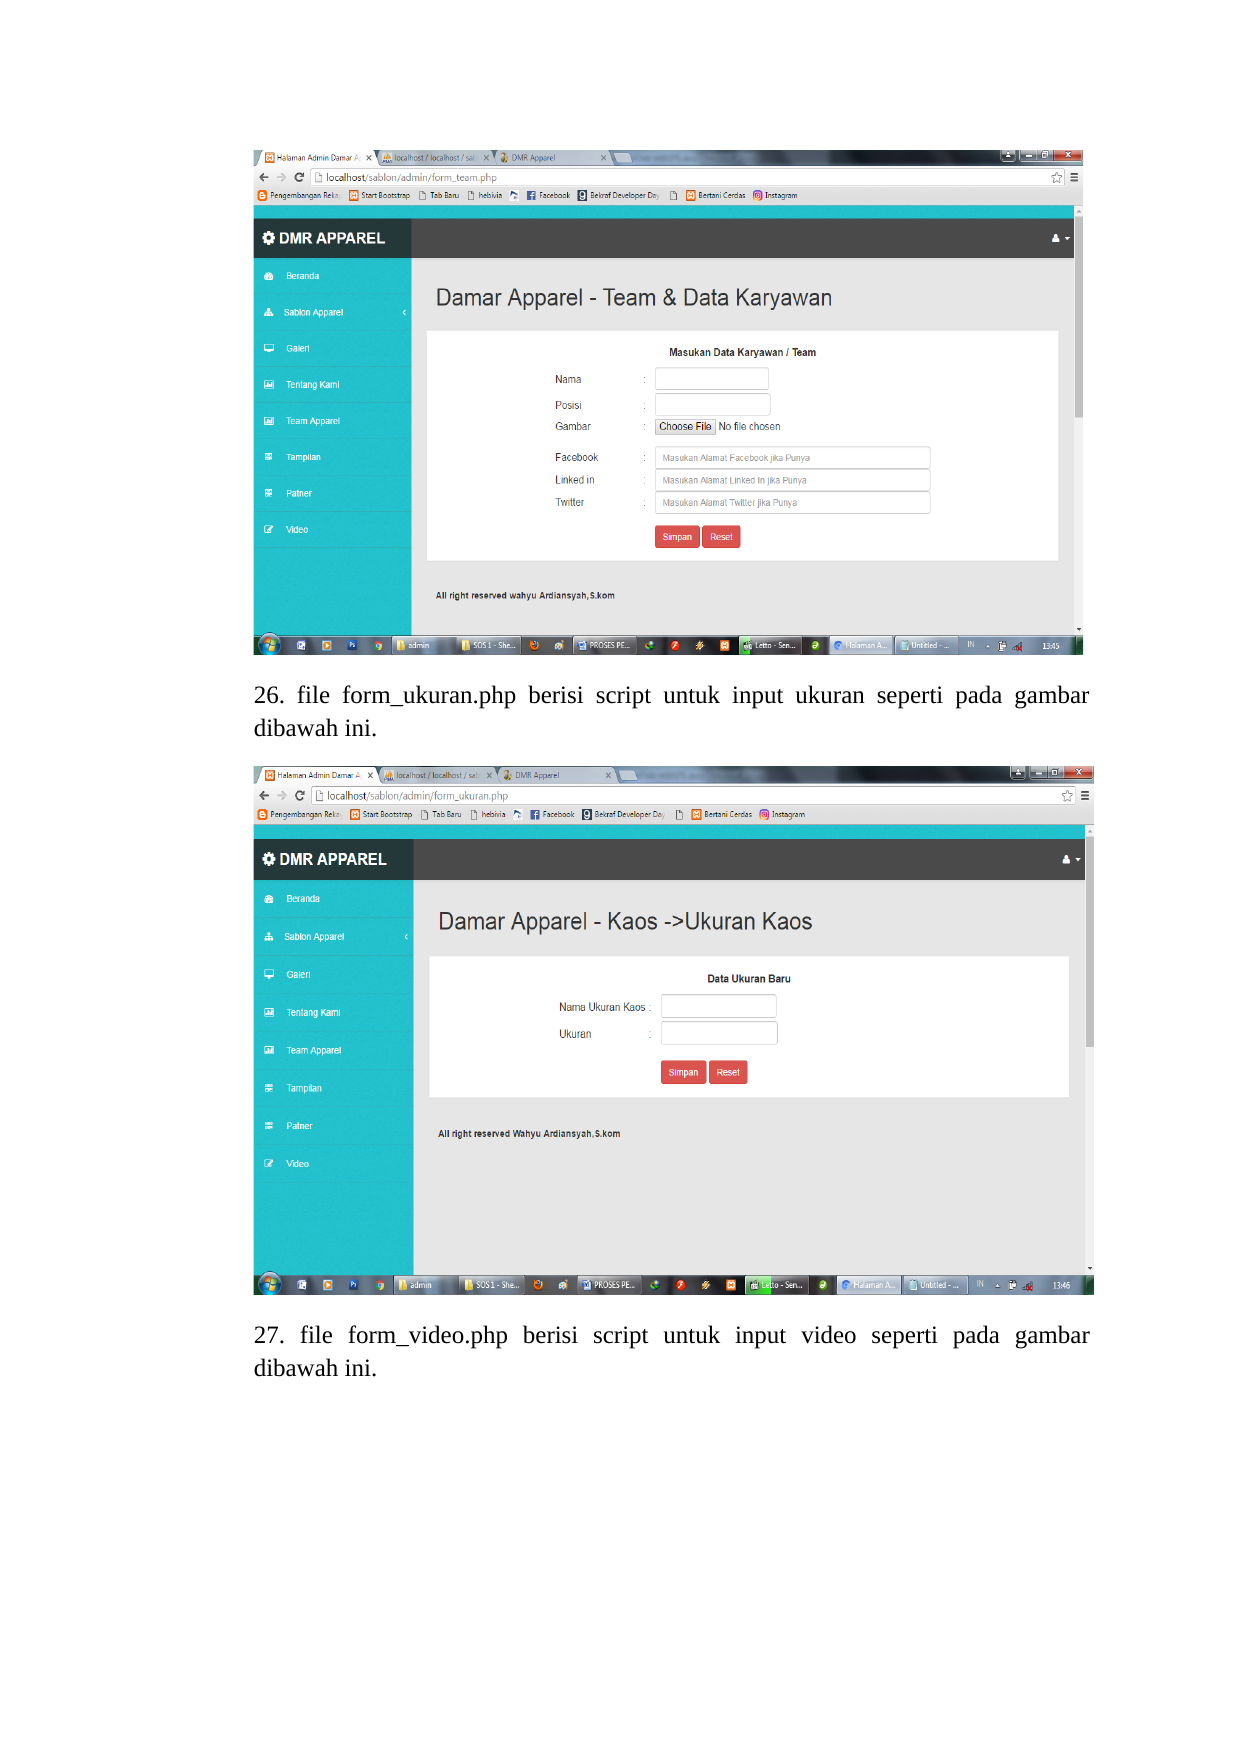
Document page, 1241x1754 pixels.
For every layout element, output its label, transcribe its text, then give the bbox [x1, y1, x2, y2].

picture [253, 766, 1094, 1295]
text 26. file form_ukuran.php berisi script untuk input ukuran seperti pada gambar dibawah ini. [253, 680, 1090, 741]
picture [253, 150, 1084, 655]
text 27. file form_video.php berisi script untuk input video seperti pada gambar dibawah ini. [253, 1320, 1090, 1381]
